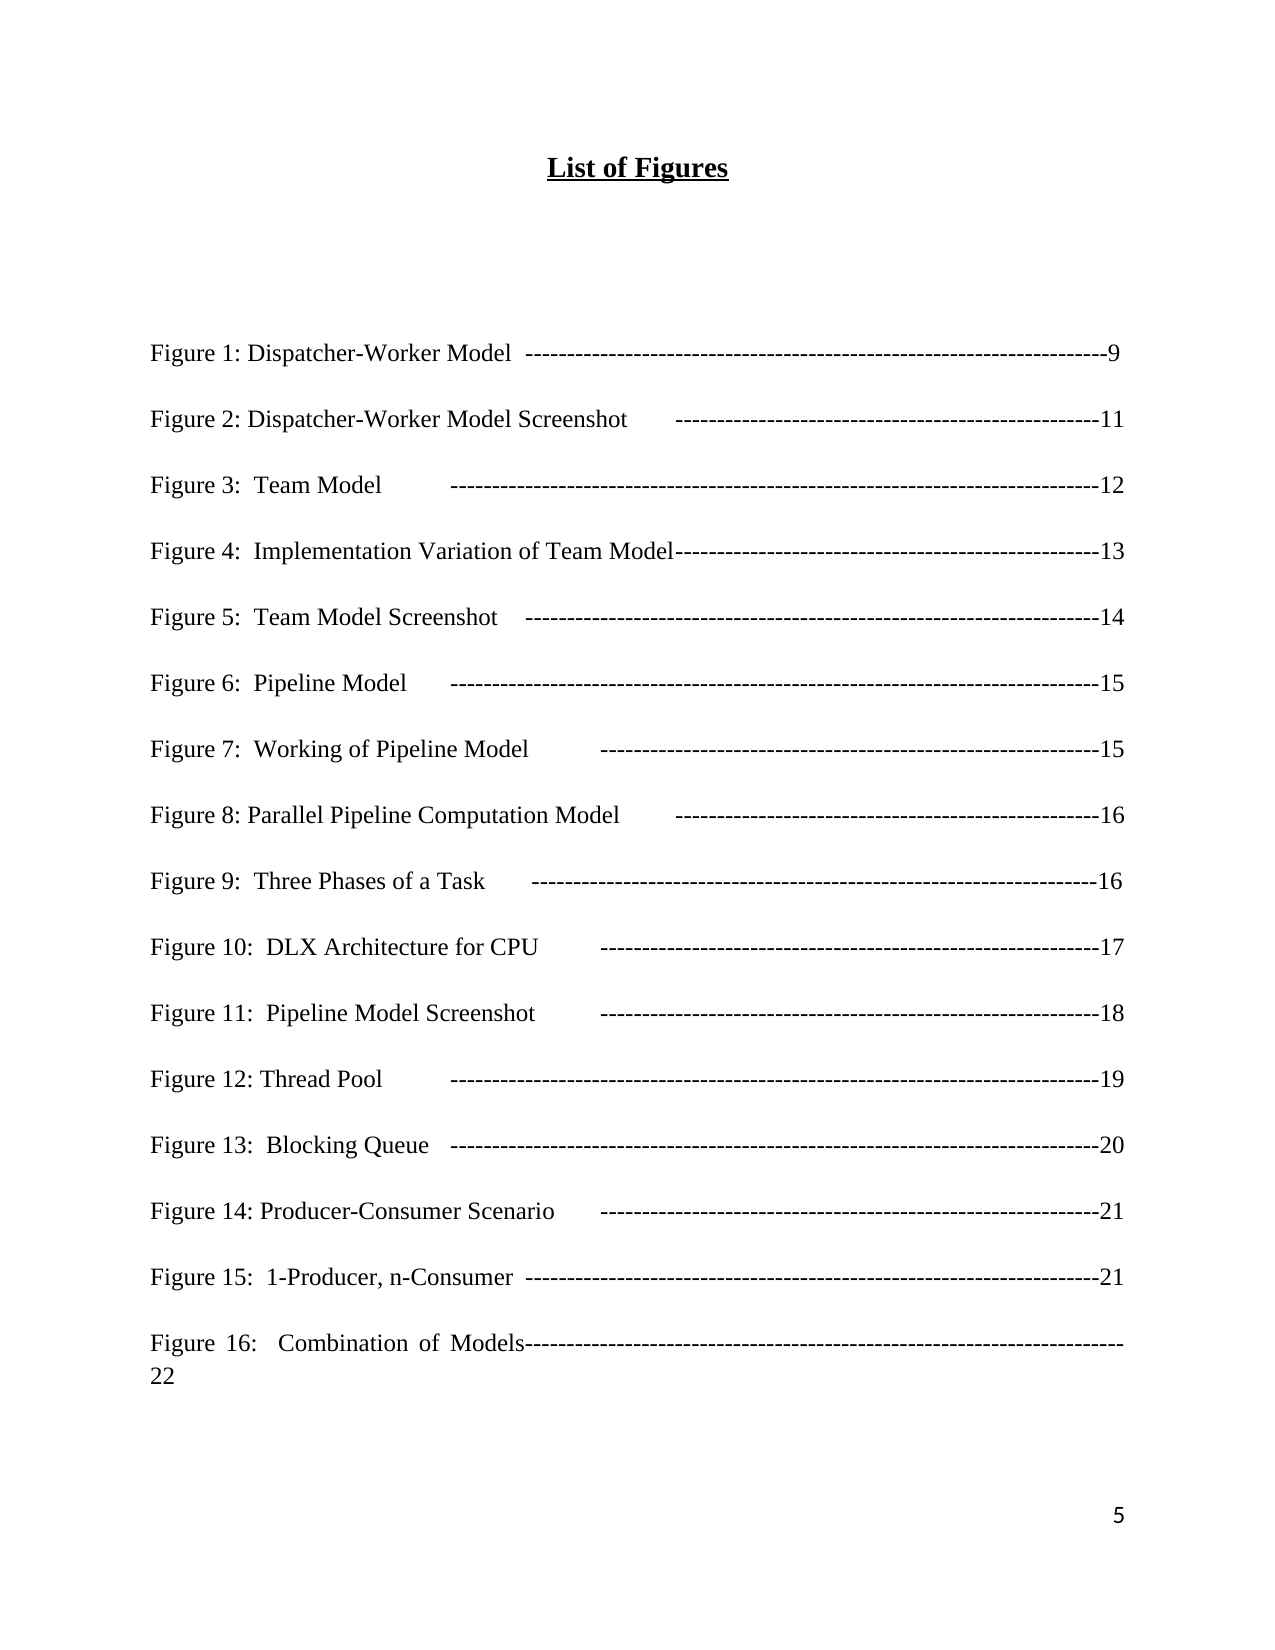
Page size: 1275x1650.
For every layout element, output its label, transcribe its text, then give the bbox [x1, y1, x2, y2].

text Figure 3: Team Model ------------------------------------------------------------------------------12 [150, 470, 1125, 498]
text Figure 7: Working of Pipeline Model ------------------------------------------------------------15 [150, 734, 1125, 763]
text Figure 5: Team Model Screenshot ---------------------------------------------------------------------14 [150, 602, 1125, 631]
text Figure 4: Implementation Variation of Team Model ---------------------------------------------------13 [150, 536, 1125, 564]
subtitle List of Figures [150, 150, 1125, 183]
text Figure 16: Combination of Models------------------------------------------------------------------------22 [150, 1328, 1125, 1390]
text Figure 10: DLX Architecture for CPU ------------------------------------------------------------17 [150, 932, 1125, 961]
text Figure 13: Blocking Queue ------------------------------------------------------------------------------20 [150, 1130, 1125, 1159]
text Figure 6: Pipeline Model ------------------------------------------------------------------------------15 [150, 668, 1125, 697]
text Figure 2: Dispatcher-Worker Model Screenshot ---------------------------------------------------11 [150, 404, 1125, 432]
text Figure 11: Pipeline Model Screenshot ------------------------------------------------------------18 [150, 998, 1125, 1027]
text Figure 8: Parallel Pipeline Computation Model ---------------------------------------------------16 [150, 800, 1125, 829]
text Figure 14: Producer-Consumer Scenario ------------------------------------------------------------21 [150, 1196, 1125, 1225]
text Figure 1: Dispatcher-Worker Model ----------------------------------------------------------------------9 [150, 338, 1125, 366]
text Figure 15: 1-Producer, n-Consumer ---------------------------------------------------------------------21 [150, 1262, 1125, 1291]
text Figure 12: Thread Pool ------------------------------------------------------------------------------19 [150, 1064, 1125, 1093]
text Figure 9: Three Phases of a Task --------------------------------------------------------------------16 [150, 866, 1125, 895]
